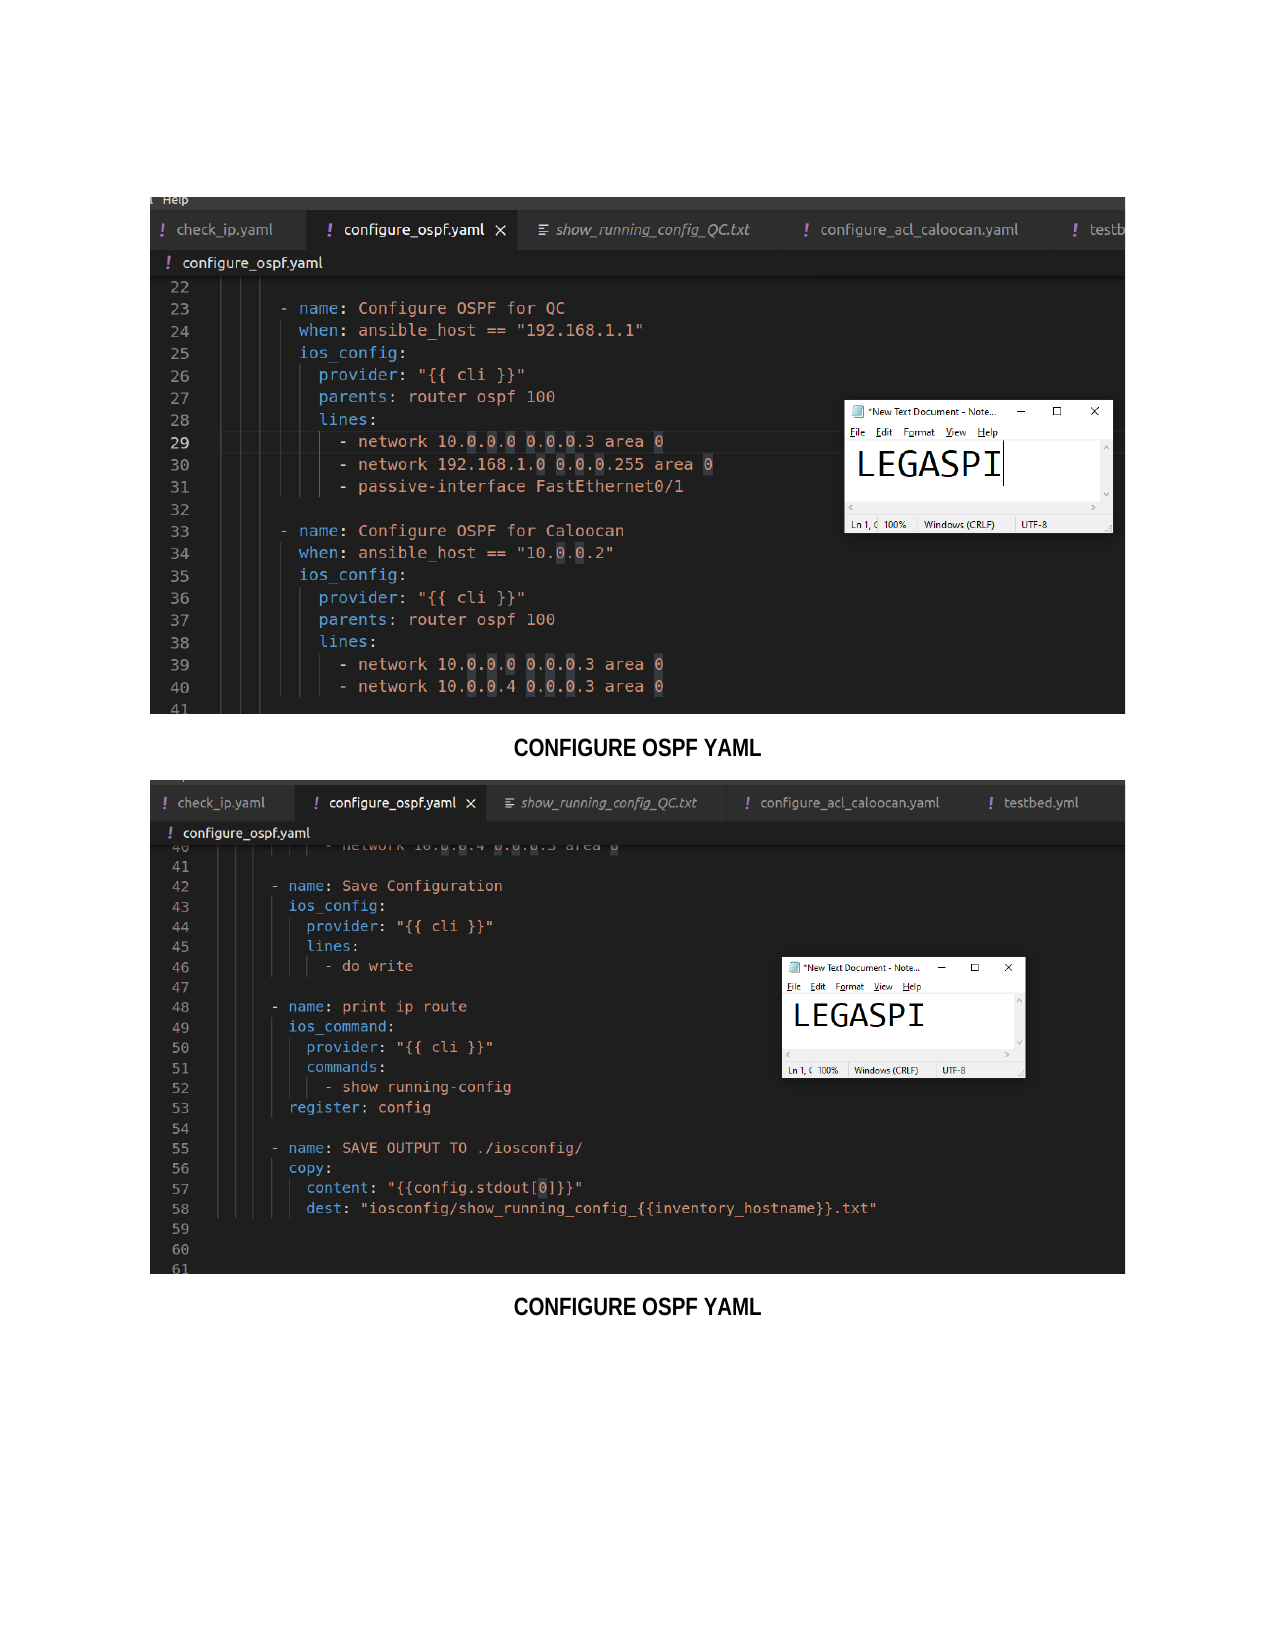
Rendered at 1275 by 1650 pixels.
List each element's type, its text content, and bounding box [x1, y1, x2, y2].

text CONFIGURE OSPF YAML [150, 1292, 1125, 1321]
text CONFIGURE OSPF YAML [150, 733, 1125, 761]
picture [150, 197, 1125, 714]
picture [150, 780, 1125, 1274]
